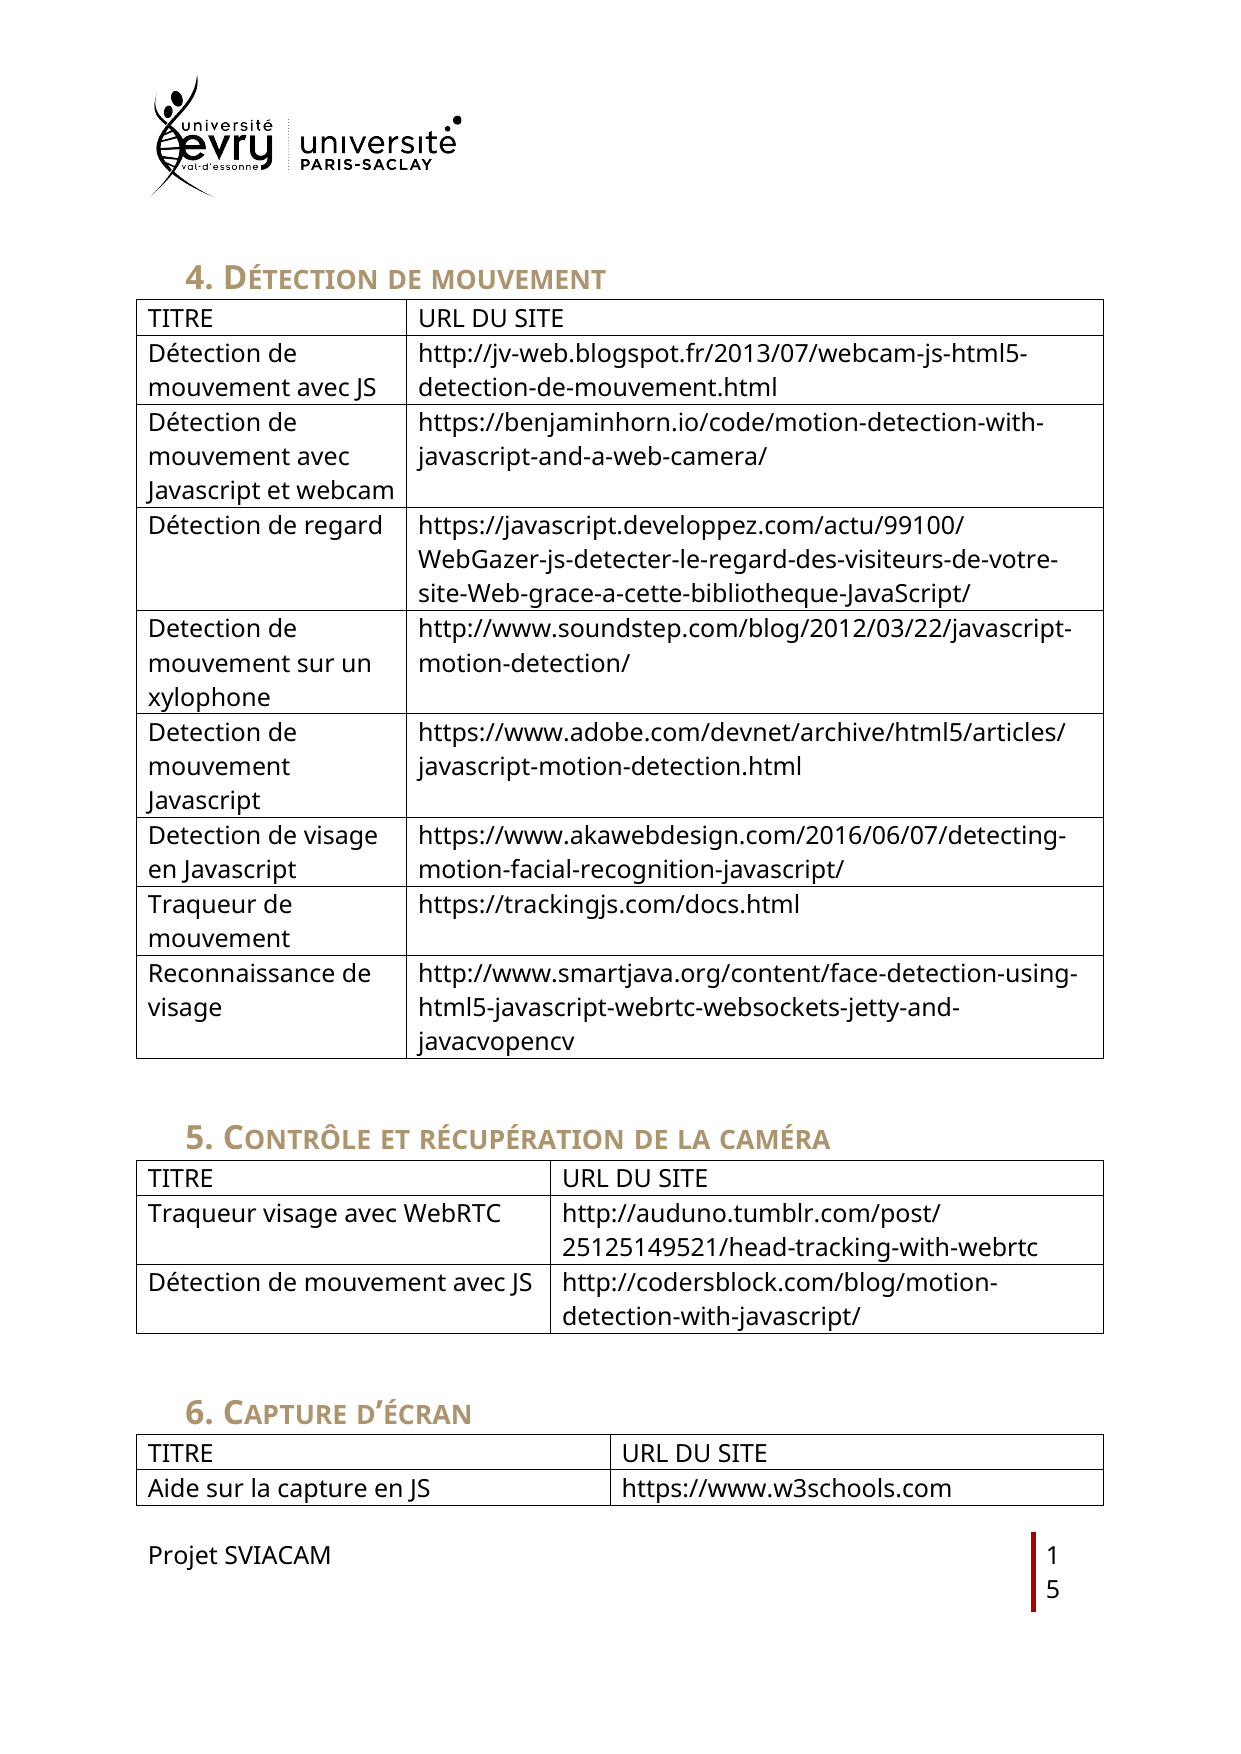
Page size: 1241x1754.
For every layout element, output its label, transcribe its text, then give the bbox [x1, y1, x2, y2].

table_cell http://www.smartjava.org/content/face-detection-using-html5-javascript-webrtc-websockets-jetty-and-javacvopencv [407, 956, 1103, 1058]
table_header TITRE [137, 1161, 550, 1194]
table_cell Aide sur la capture en JS [137, 1470, 610, 1504]
table_cell Traqueur visage avec WebRTC [137, 1196, 550, 1264]
table_cell https://www.akawebdesign.com/2016/06/07/detecting-motion-facial-recognition-javascript/ [407, 818, 1103, 886]
table_cell https://www.adobe.com/devnet/archive/html5/articles/javascript-motion-detection.html [407, 714, 1103, 817]
table_cell https://trackingjs.com/docs.html [407, 887, 1103, 955]
table_cell Détection de regard [137, 508, 406, 610]
table_header URL DU SITE [611, 1435, 1103, 1469]
table_cell https://benjaminhorn.io/code/motion-detection-with-javascript-and-a-web-camera/ [407, 405, 1103, 507]
table_cell Détection de mouvement avec JS [137, 1265, 550, 1333]
table_cell Reconnaissance de visage [137, 956, 406, 1058]
table_cell Detection de mouvement Javascript [137, 714, 406, 817]
table_cell https://www.w3schools.com [611, 1470, 1103, 1504]
table_cell Detection de visage en Javascript [137, 818, 406, 886]
table_cell Détection de mouvement avec JS [137, 336, 406, 404]
subtitle Contrôle et récupération de la caméra [185, 1114, 1093, 1159]
table_header TITRE [137, 300, 406, 334]
table_cell http://auduno.tumblr.com/post/25125149521/head-tracking-with-webrtc [551, 1196, 1103, 1264]
table_cell http://codersblock.com/blog/motion-detection-with-javascript/ [551, 1265, 1103, 1333]
table_cell Détection de mouvement avec Javascript et webcam [137, 405, 406, 507]
table_cell Detection de mouvement sur un xylophone [137, 611, 406, 713]
subtitle Capture d’écran [185, 1389, 1093, 1434]
table_cell http://www.soundstep.com/blog/2012/03/22/javascript-motion-detection/ [407, 611, 1103, 713]
table_header URL DU SITE [407, 300, 1103, 334]
table_cell https://javascript.developpez.com/actu/99100/WebGazer-js-detecter-le-regard-des-visiteurs-de-votre-site-Web-grace-a-cette-bibliotheque-JavaScript/ [407, 508, 1103, 610]
table_header URL DU SITE [551, 1161, 1103, 1194]
table_cell Traqueur de mouvement [137, 887, 406, 955]
table_cell http://jv-web.blogspot.fr/2013/07/webcam-js-html5-detection-de-mouvement.html [407, 336, 1103, 404]
table_header TITRE [137, 1435, 610, 1469]
subtitle Détection de mouvement [185, 254, 1093, 299]
picture [147, 73, 462, 199]
